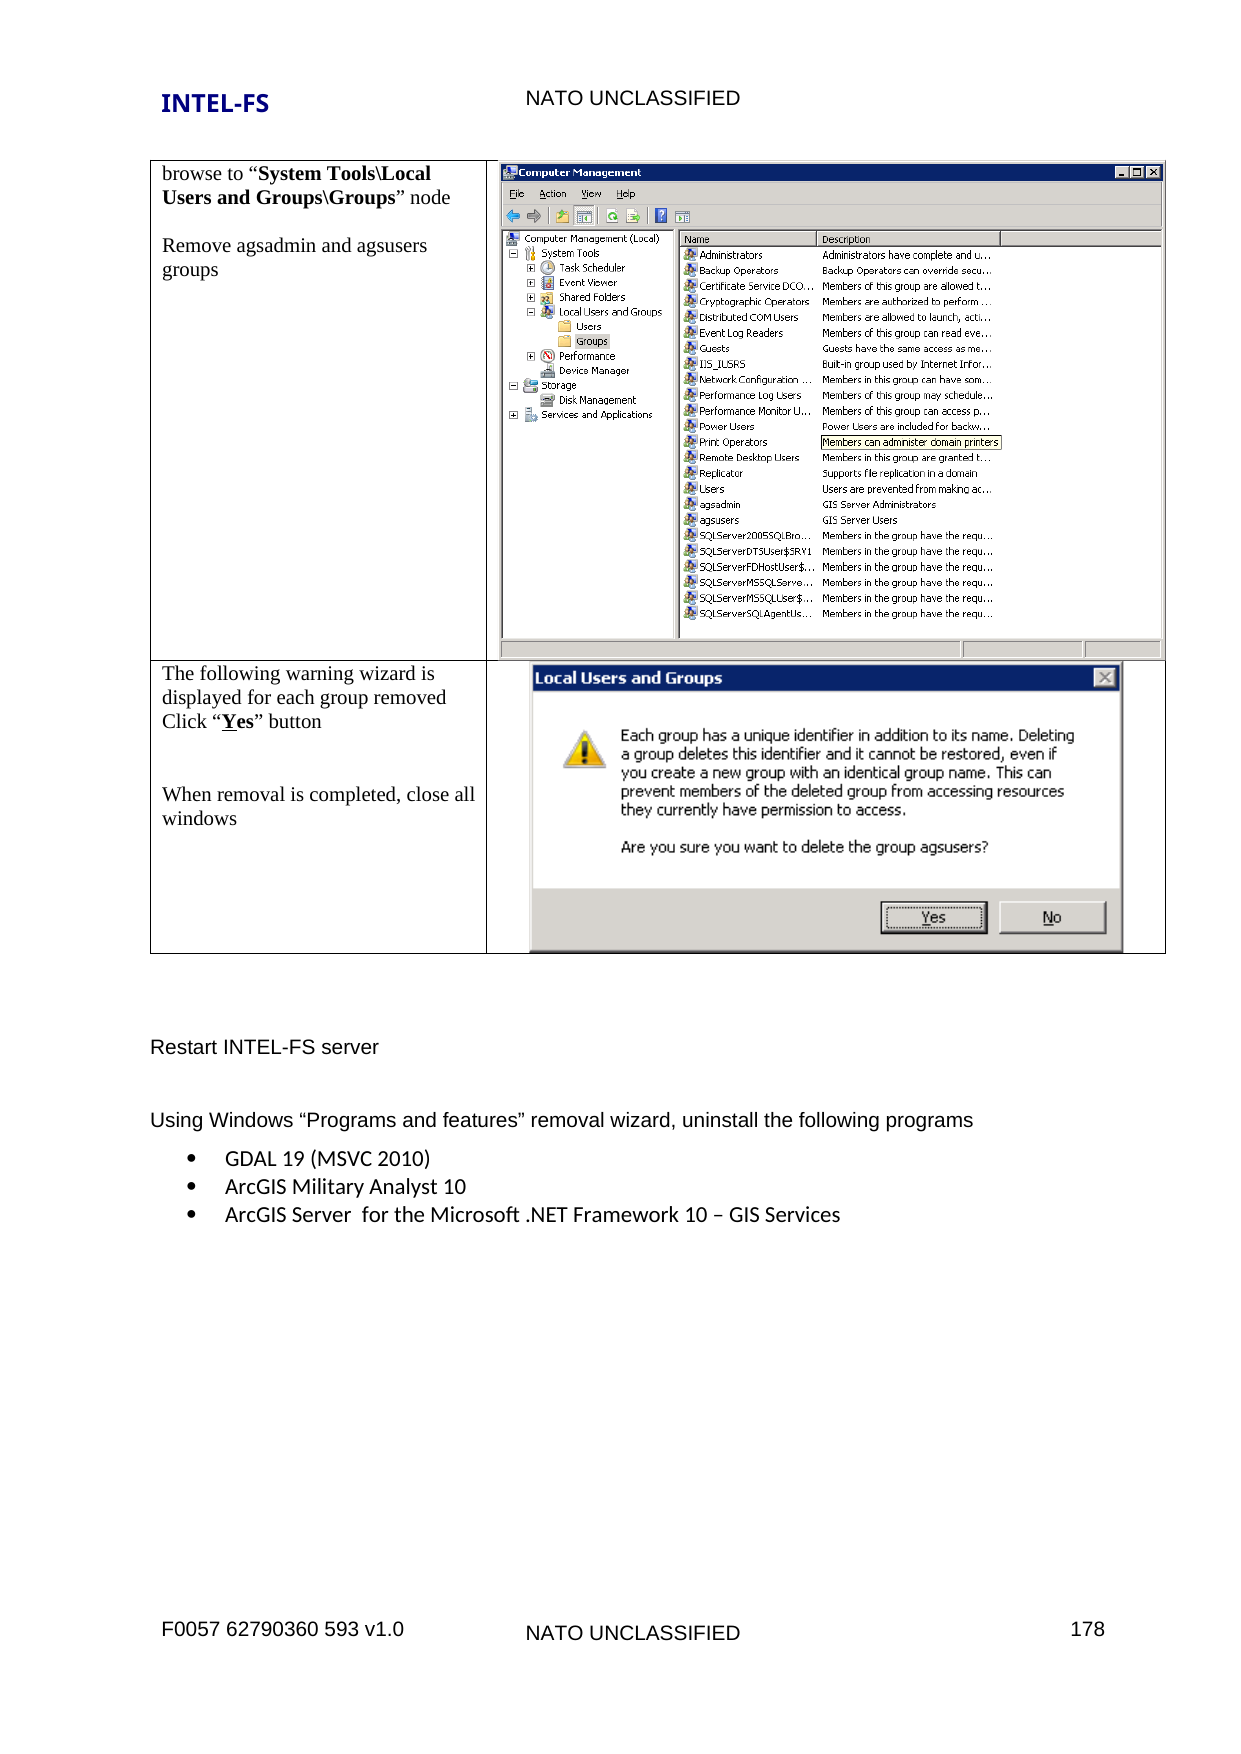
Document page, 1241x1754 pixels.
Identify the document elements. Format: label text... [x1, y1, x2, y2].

table_cell [487, 661, 529, 952]
list GDAL 19 (MSVC 2010) [187, 1144, 1090, 1172]
table_cell The following warning wizard is displayed for each group removed Click “Yes” button When removal is completed, close all windows [151, 661, 486, 952]
text Using Windows “Programs and features” removal wizard, uninstall the following programs [150, 1108, 1090, 1132]
text Restart INTEL-FS server [150, 1035, 1090, 1059]
table_cell [487, 161, 497, 660]
table_cell [1124, 661, 1165, 952]
list ArcGIS Server for the Microsoft .NET Framework 10 – GIS Services [187, 1200, 1090, 1228]
table_cell browse to “System Tools\Local Users and Groups\Groups” node Remove agsadmin and agsusers groups [151, 161, 486, 660]
picture [497, 160, 1166, 953]
list ArcGIS Military Analyst 10 [187, 1172, 1090, 1200]
